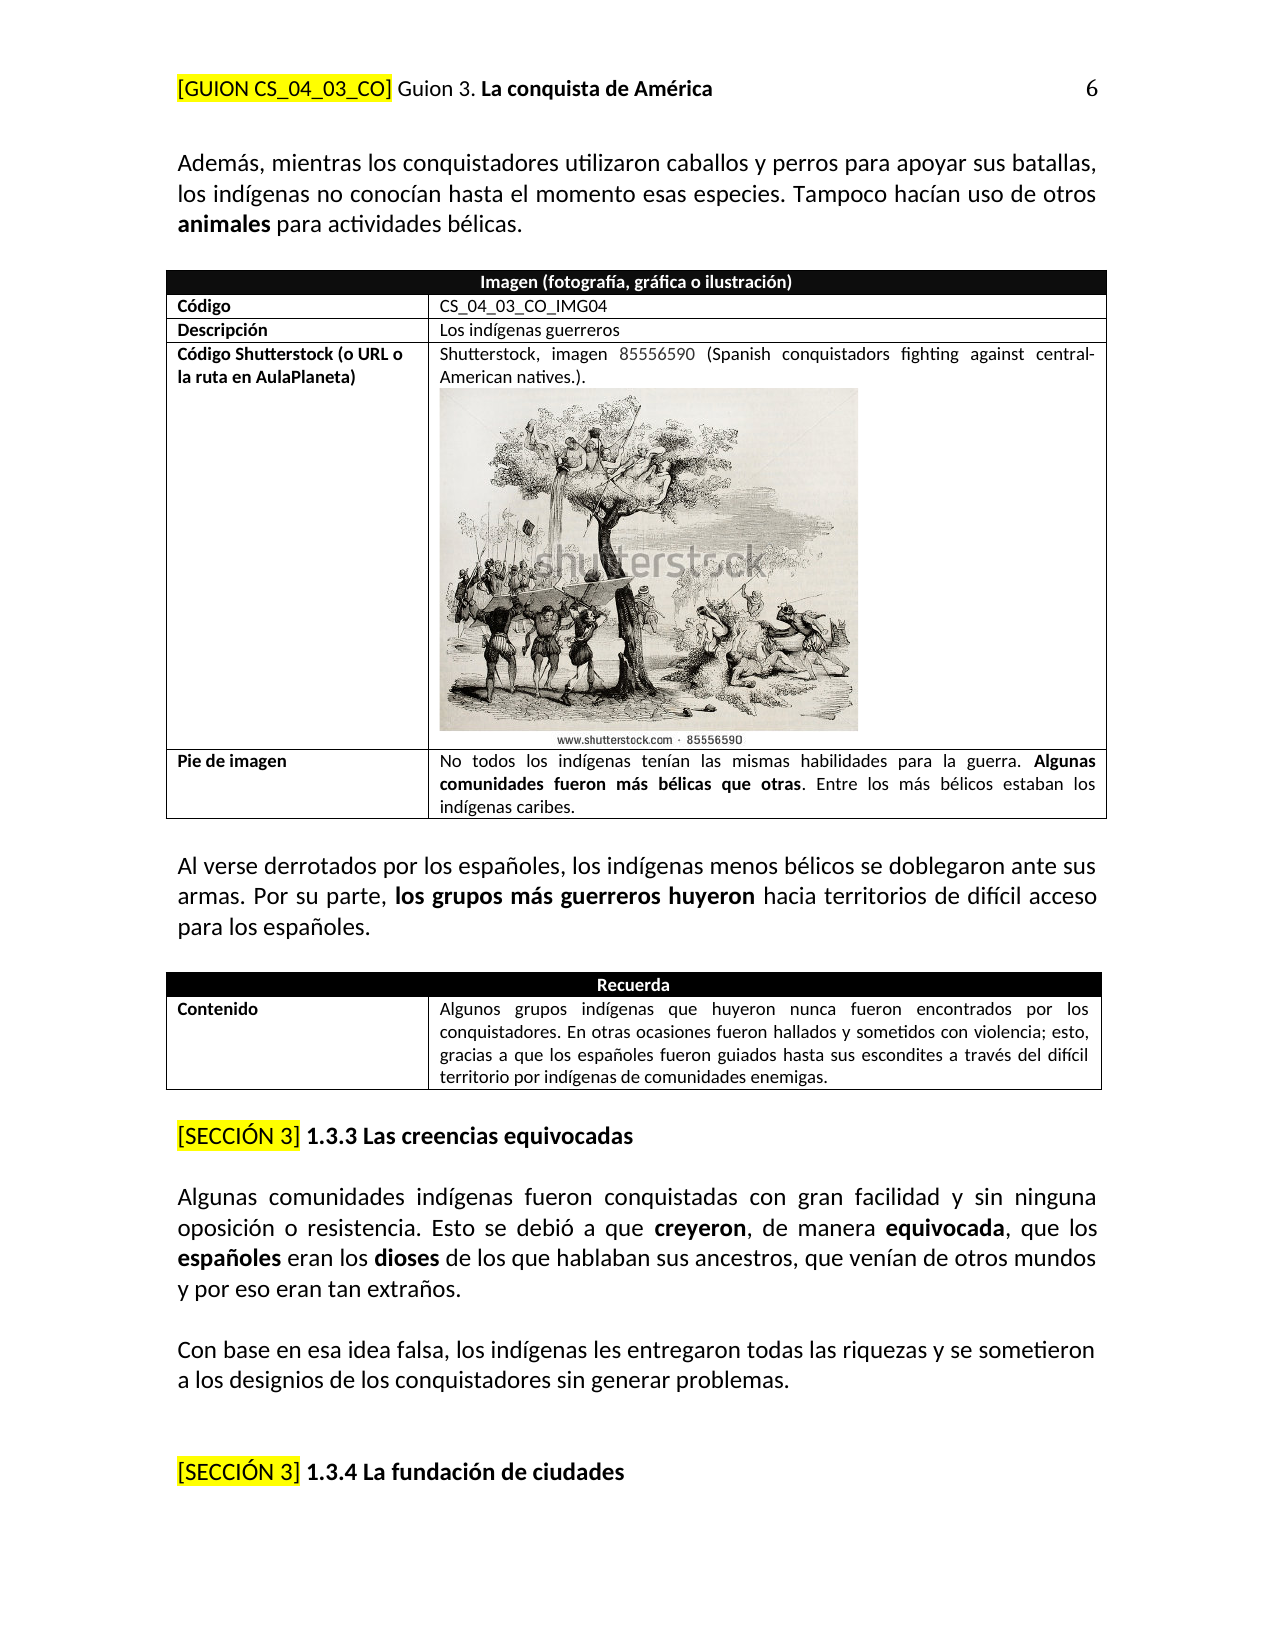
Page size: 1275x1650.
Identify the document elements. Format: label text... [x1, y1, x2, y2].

table_cell No todos los indígenas tenían las mismas habilidades para la guerra. Algunas comunidades fueron más bélicas que otras. Entre los más bélicos estaban los indígenas caribes. [429, 750, 1106, 818]
table_cell Algunos grupos indígenas que huyeron nunca fueron encontrados por los conquistadores. En otras ocasiones fueron hallados y sometidos con violencia; esto, gracias a que los españoles fueron guiados hasta sus escondites a través del difícil territorio por indígenas de comunidades enemigas. [429, 997, 1101, 1089]
table_header Imagen (fotografía, gráfica o ilustración) [167, 271, 1106, 294]
table_cell CS_04_03_CO_IMG04 [429, 295, 1106, 318]
picture [439, 388, 859, 749]
table_cell Los indígenas guerreros [429, 319, 1106, 342]
text Algunas comunidades indígenas fueron conquistadas con gran facilidad y sin ninguna oposición o resistencia. Esto se debió a que creyeron, de manera equivocada, que los españoles eran los dioses de los que hablaban sus ancestros, que venían de otros mundos y por eso eran tan extraños. [177, 1181, 1098, 1303]
table_cell Pie de imagen [167, 750, 428, 818]
text Al verse derrotados por los españoles, los indígenas menos bélicos se doblegaron ante sus armas. Por su parte, los grupos más guerreros huyeron hacia territorios de difícil acceso para los españoles. [177, 850, 1098, 941]
table_cell Código [167, 295, 428, 318]
table_cell Shutterstock, imagen 85556590 (Spanish conquistadors fighting against central-American natives.). [429, 343, 1106, 748]
table_cell Código Shutterstock (o URL o la ruta en AulaPlaneta) [167, 343, 428, 748]
text Además, mientras los conquistadores utilizaron caballos y perros para apoyar sus batallas, los indígenas no conocían hasta el momento esas especies. Tampoco hacían uso de otros animales para actividades bélicas. [177, 148, 1098, 239]
table_header Recuerda [167, 973, 1101, 996]
table_cell Descripción [167, 319, 428, 342]
table_cell Contenido [167, 997, 428, 1089]
text [SECCIÓN 3] 1.3.4 La fundación de ciudades [300, 1456, 1098, 1486]
text Con base en esa idea falsa, los indígenas les entregaron todas las riquezas y se sometieron a los designios de los conquistadores sin generar problemas. [177, 1334, 1098, 1395]
text [SECCIÓN 3] 1.3.3 Las creencias equivocadas [300, 1120, 1098, 1151]
